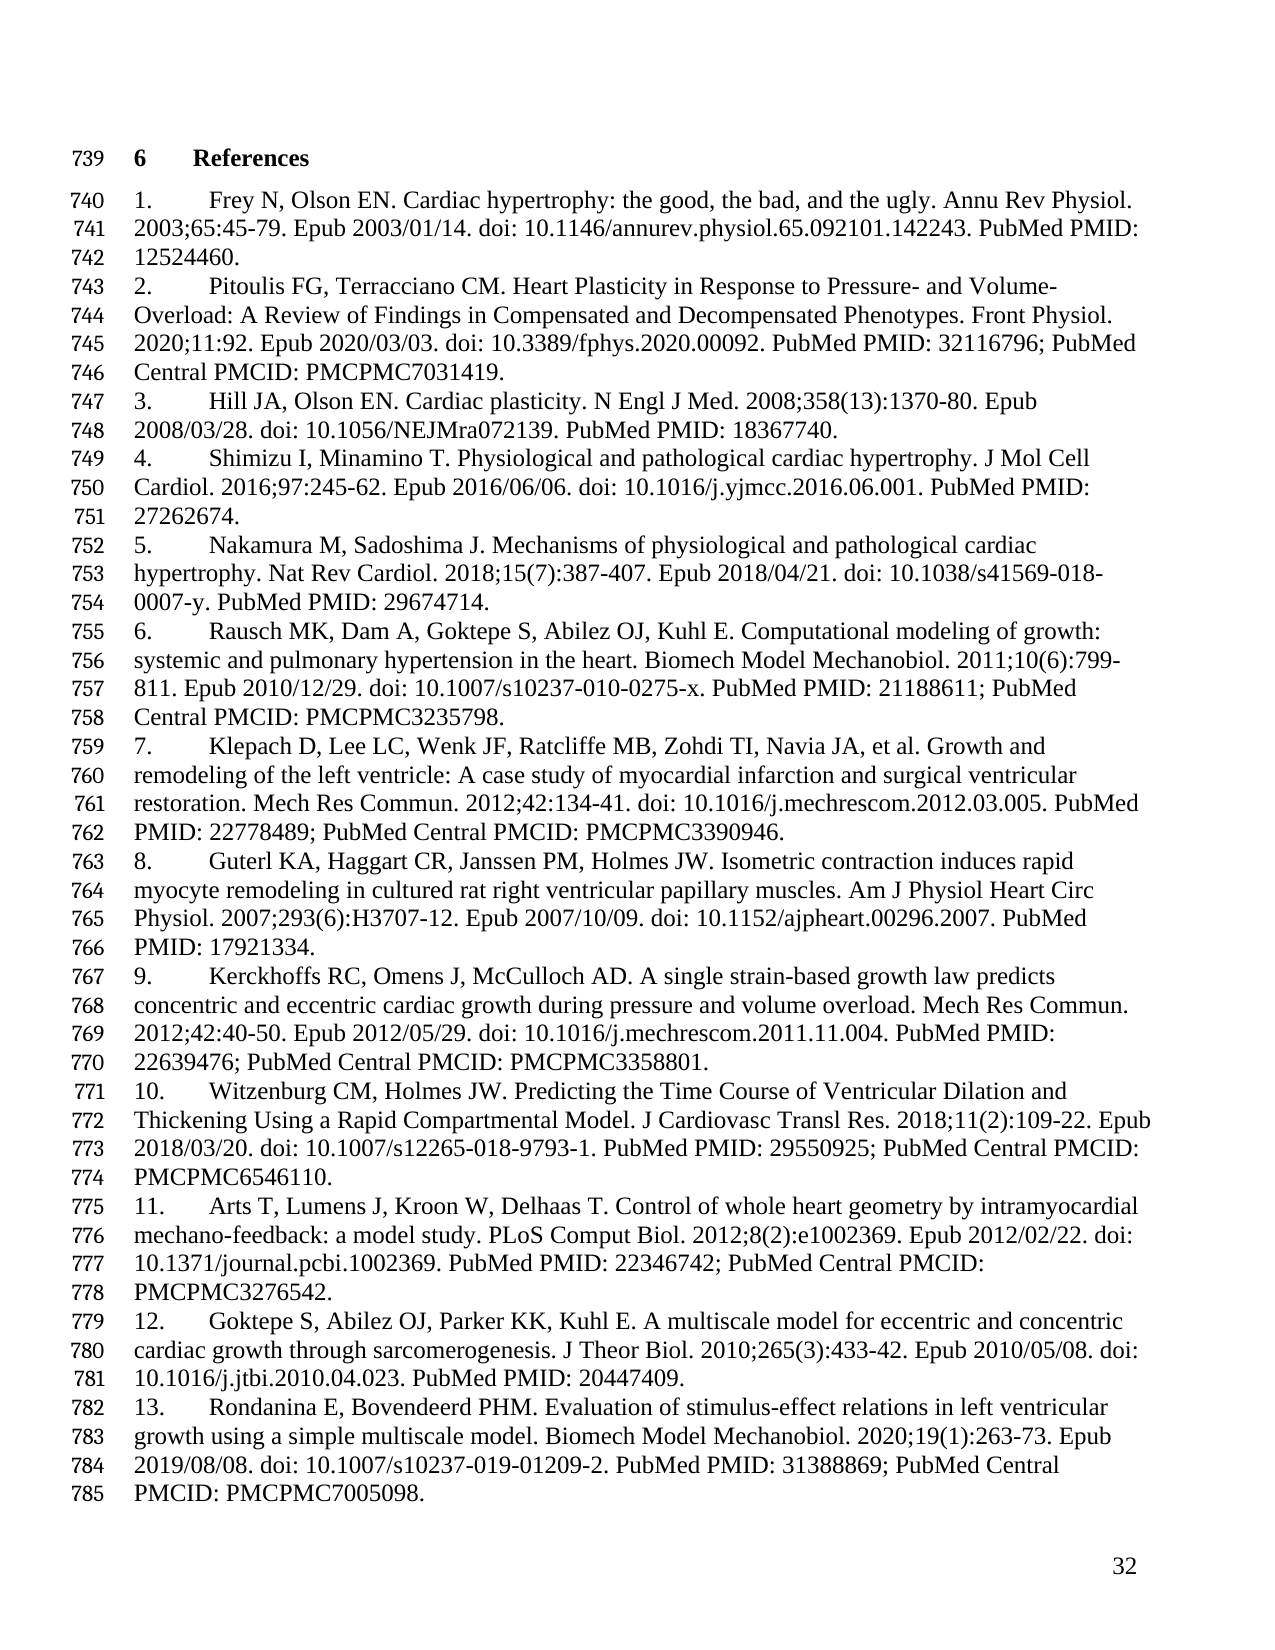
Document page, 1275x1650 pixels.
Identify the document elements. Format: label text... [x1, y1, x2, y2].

text 9. Kerckhoffs RC, Omens J, McCulloch AD. A single strain-based growth law predicts concentric and eccentric cardiac growth during pressure and volume overload. Mech Res Commun. 2012;42:40-50. Epub 2012/05/29. doi: 10.1016/j.mechrescom.2011.11.004. PubMed PMID: 22639476; PubMed Central PMCID: PMCPMC3358801. [133, 961, 1152, 1076]
text 10. Witzenburg CM, Holmes JW. Predicting the Time Course of Ventricular Dilation and Thickening Using a Rapid Compartmental Model. J Cardiovasc Transl Res. 2018;11(2):109-22. Epub 2018/03/20. doi: 10.1007/s12265-018-9793-1. PubMed PMID: 29550925; PubMed Central PMCID: PMCPMC6546110. [133, 1076, 1152, 1191]
text 1. Frey N, Olson EN. Cardiac hypertrophy: the good, the bad, and the ugly. Annu Rev Physiol. 2003;65:45-79. Epub 2003/01/14. doi: 10.1146/annurev.physiol.65.092101.142243. PubMed PMID: 12524460. [133, 185, 1152, 271]
text 3. Hill JA, Olson EN. Cardiac plasticity. N Engl J Med. 2008;358(13):1370-80. Epub 2008/03/28. doi: 10.1056/NEJMra072139. PubMed PMID: 18367740. [133, 386, 1152, 443]
text 8. Guterl KA, Haggart CR, Janssen PM, Holmes JW. Isometric contraction induces rapid myocyte remodeling in cultured rat right ventricular papillary muscles. Am J Physiol Heart Circ Physiol. 2007;293(6):H3707-12. Epub 2007/10/09. doi: 10.1152/ajpheart.00296.2007. PubMed PMID: 17921334. [133, 846, 1152, 961]
text 11. Arts T, Lumens J, Kroon W, Delhaas T. Control of whole heart geometry by intramyocardial mechano-feedback: a model study. PLoS Comput Biol. 2012;8(2):e1002369. Epub 2012/02/22. doi: 10.1371/journal.pcbi.1002369. PubMed PMID: 22346742; PubMed Central PMCID: PMCPMC3276542. [133, 1191, 1152, 1306]
text 4. Shimizu I, Minamino T. Physiological and pathological cardiac hypertrophy. J Mol Cell Cardiol. 2016;97:245-62. Epub 2016/06/06. doi: 10.1016/j.yjmcc.2016.06.001. PubMed PMID: 27262674. [133, 443, 1152, 530]
text 6. Rausch MK, Dam A, Goktepe S, Abilez OJ, Kuhl E. Computational modeling of growth: systemic and pulmonary hypertension in the heart. Biomech Model Mechanobiol. 2011;10(6):799-811. Epub 2010/12/29. doi: 10.1007/s10237-010-0275-x. PubMed PMID: 21188611; PubMed Central PMCID: PMCPMC3235798. [133, 616, 1152, 731]
text 5. Nakamura M, Sadoshima J. Mechanisms of physiological and pathological cardiac hypertrophy. Nat Rev Cardiol. 2018;15(7):387-407. Epub 2018/04/21. doi: 10.1038/s41569-018-0007-y. PubMed PMID: 29674714. [133, 530, 1152, 616]
text 12. Goktepe S, Abilez OJ, Parker KK, Kuhl E. A multiscale model for eccentric and concentric cardiac growth through sarcomerogenesis. J Theor Biol. 2010;265(3):433-42. Epub 2010/05/08. doi: 10.1016/j.jtbi.2010.04.023. PubMed PMID: 20447409. [133, 1306, 1152, 1392]
text 7. Klepach D, Lee LC, Wenk JF, Ratcliffe MB, Zohdi TI, Navia JA, et al. Growth and remodeling of the left ventricle: A case study of myocardial infarction and surgical ventricular restoration. Mech Res Commun. 2012;42:134-41. doi: 10.1016/j.mechrescom.2012.03.005. PubMed PMID: 22778489; PubMed Central PMCID: PMCPMC3390946. [133, 731, 1152, 846]
subtitle References [133, 143, 1152, 172]
text 13. Rondanina E, Bovendeerd PHM. Evaluation of stimulus-effect relations in left ventricular growth using a simple multiscale model. Biomech Model Mechanobiol. 2020;19(1):263-73. Epub 2019/08/08. doi: 10.1007/s10237-019-01209-2. PubMed PMID: 31388869; PubMed Central PMCID: PMCPMC7005098. [133, 1392, 1152, 1507]
text 2. Pitoulis FG, Terracciano CM. Heart Plasticity in Response to Pressure- and Volume-Overload: A Review of Findings in Compensated and Decompensated Phenotypes. Front Physiol. 2020;11:92. Epub 2020/03/03. doi: 10.3389/fphys.2020.00092. PubMed PMID: 32116796; PubMed Central PMCID: PMCPMC7031419. [133, 271, 1152, 386]
